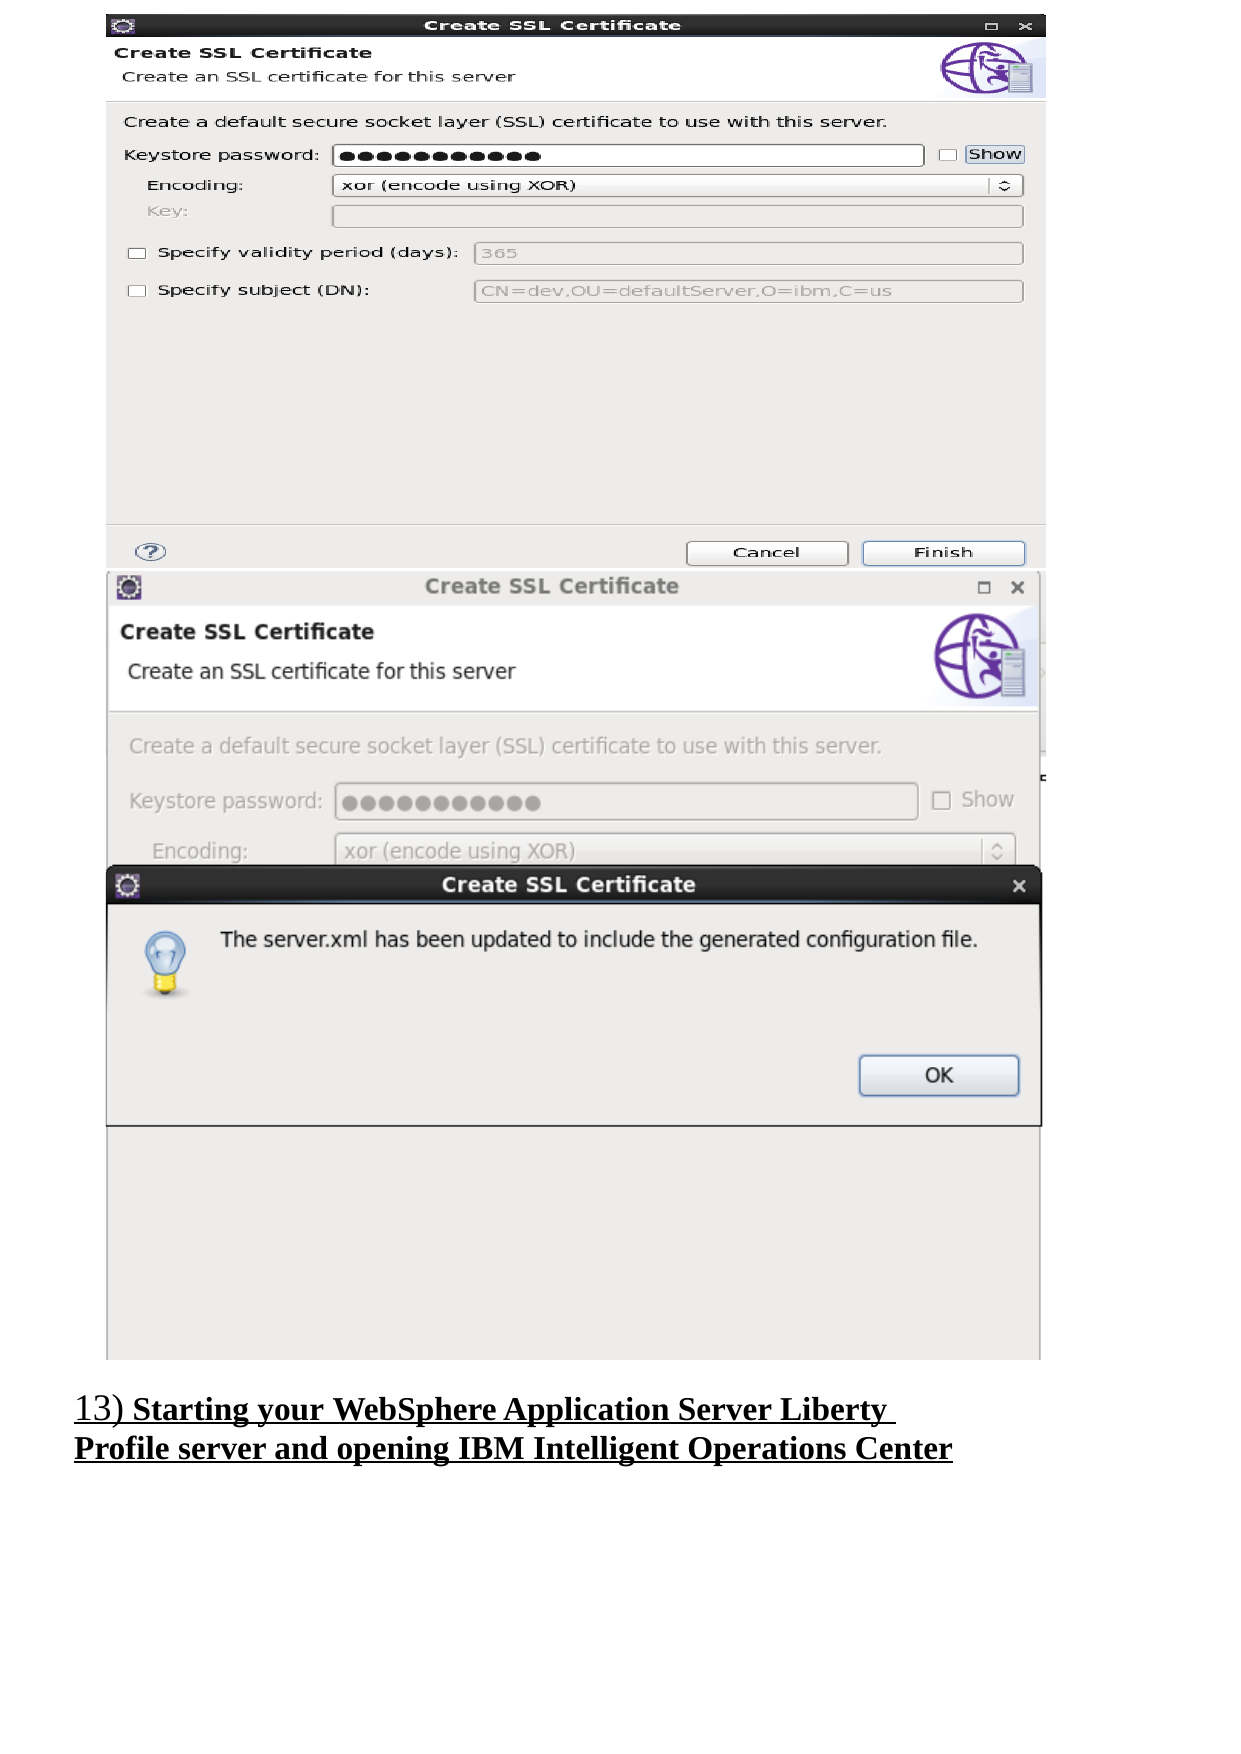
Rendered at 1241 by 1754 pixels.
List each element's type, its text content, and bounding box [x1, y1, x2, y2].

subtitle 13) Starting your WebSphere Application Server Liberty Profile server and opening IBM Intelligent Operations Center [74, 1385, 1078, 1466]
picture [106, 14, 1046, 568]
picture [105, 571, 1047, 1360]
